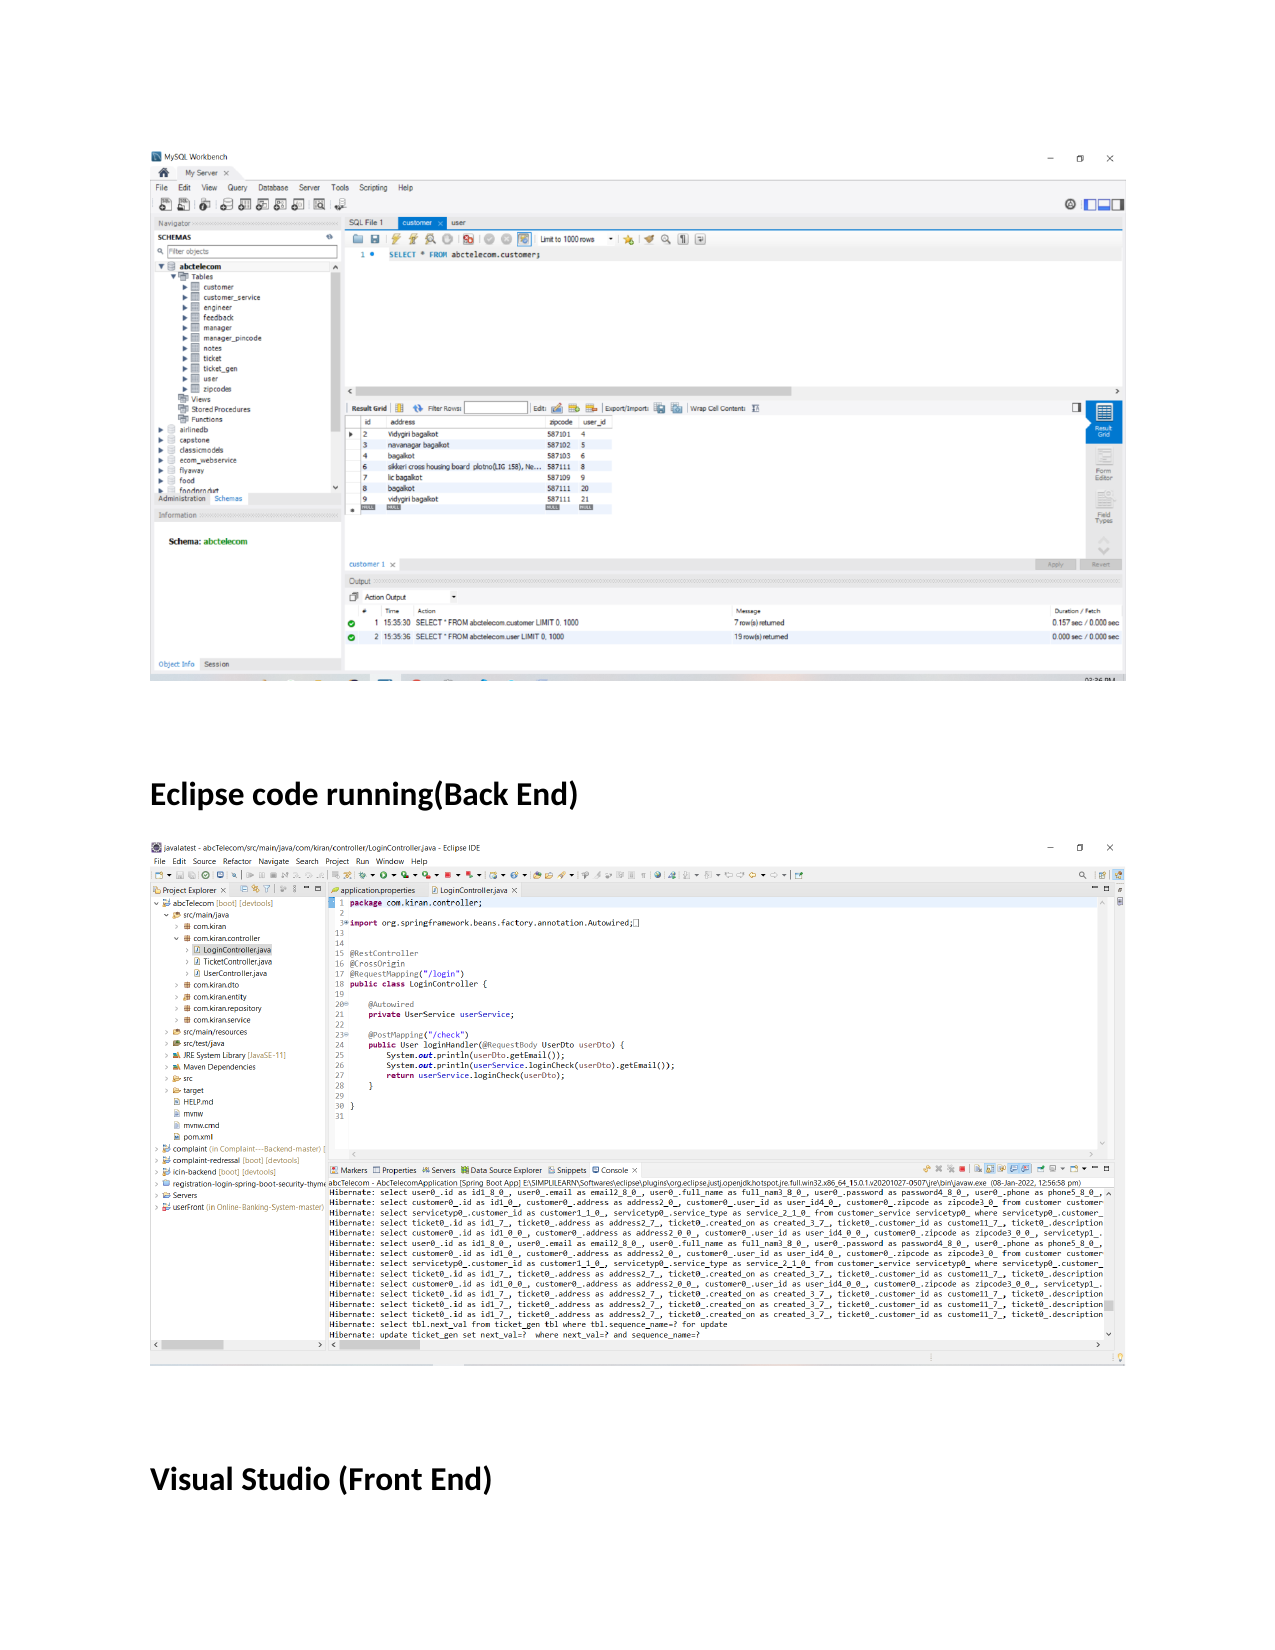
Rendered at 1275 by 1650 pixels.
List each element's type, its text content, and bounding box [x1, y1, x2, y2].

text Eclipse code running(Back End) [150, 773, 1125, 813]
picture [150, 840, 1125, 1366]
picture [150, 150, 1126, 681]
text Visual Studio (Front End) [150, 1458, 1125, 1498]
